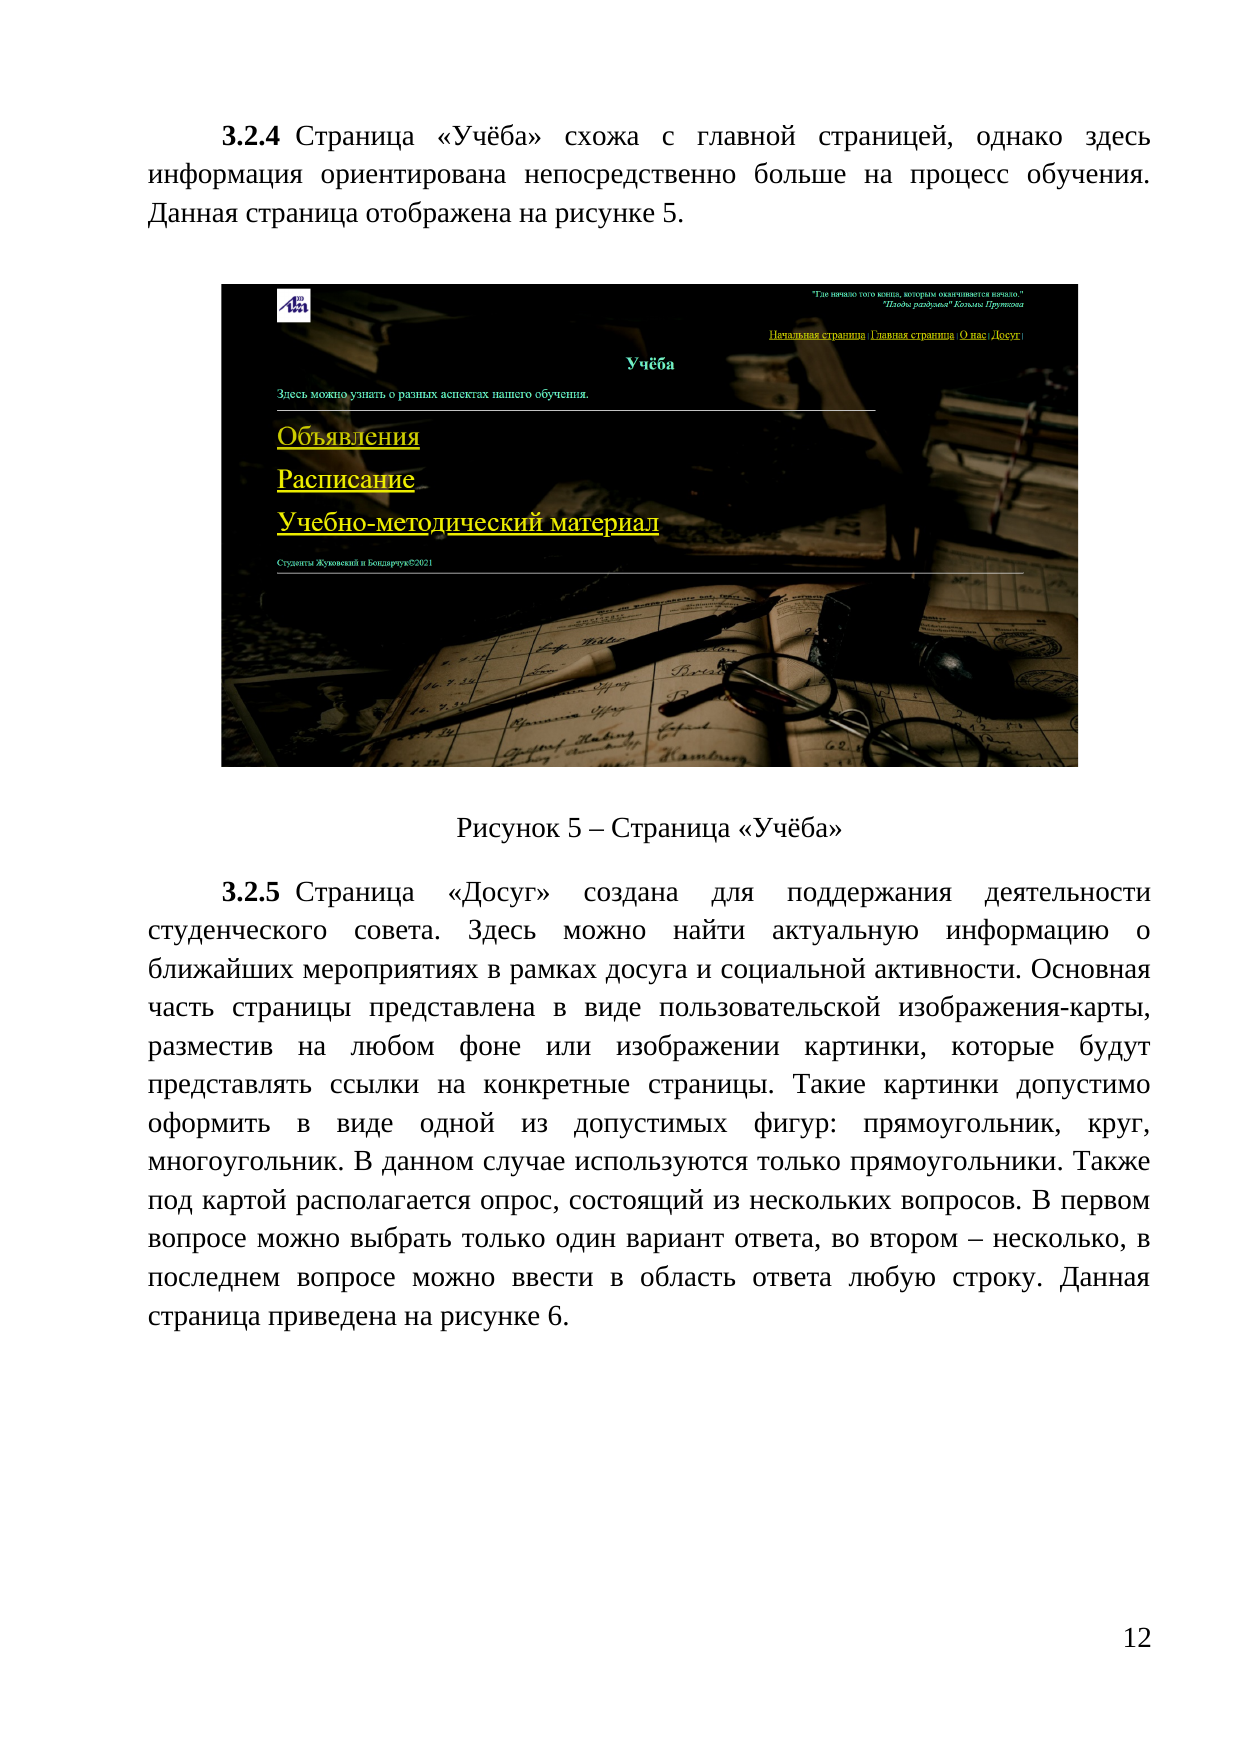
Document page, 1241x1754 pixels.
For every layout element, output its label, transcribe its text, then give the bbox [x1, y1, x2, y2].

text Рисунок 5 – Страница «Учёба» [148, 810, 1152, 844]
subtitle Страница «Учёба» схожа с главной страницей, однако здесь информация ориентирована непосредственно больше на процесс обучения. Данная страница отображена на рисунке 5. [148, 118, 1152, 229]
picture [221, 284, 1079, 767]
subtitle Страница «Досуг» создана для поддержания деятельности студенческого совета. Здесь можно найти актуальную информацию о ближайших мероприятиях в рамках досуга и социальной активности. Основная часть страницы представлена в виде пользовательской изображения-карты, разместив на любом фоне или изображении картинки, которые будут представлять ссылки на конкретные страницы. Такие картинки допустимо оформить в виде одной из допустимых фигур: прямоугольник, круг, многоугольник. В данном случае используются только прямоугольники. Также под картой располагается опрос, состоящий из нескольких вопросов. В первом вопросе можно выбрать только один вариант ответа, во втором – несколько, в последнем вопросе можно ввести в область ответа любую строку. Данная страница приведена на рисунке 6. [148, 874, 1152, 1331]
